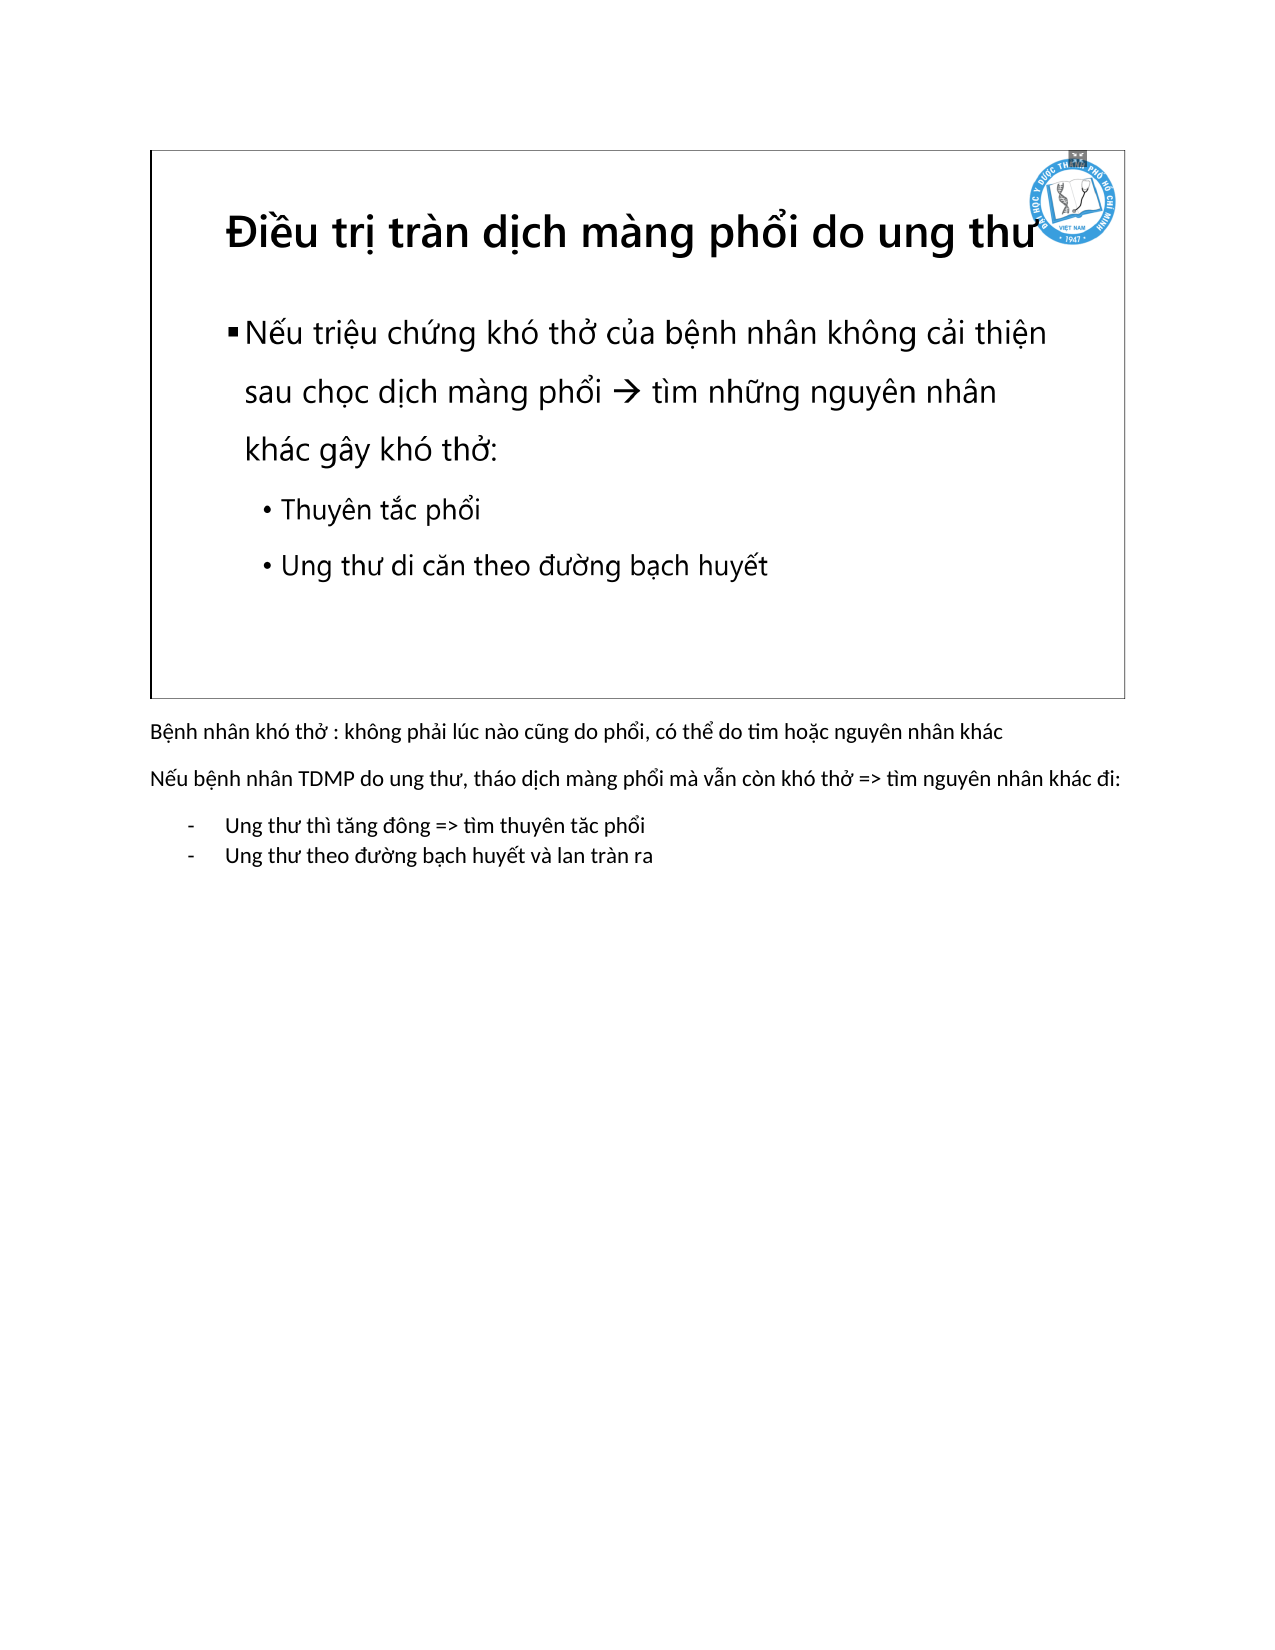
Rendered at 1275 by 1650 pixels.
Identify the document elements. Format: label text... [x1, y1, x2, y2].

list Ung thư theo đường bạch huyết và lan tràn ra [187, 841, 1125, 869]
list Ung thư thì tăng đông => tìm thuyên tăc phổi [187, 811, 1125, 839]
picture [150, 150, 1125, 699]
text Bệnh nhân khó thở : không phải lúc nào cũng do phổi, có thể do tim hoặc nguyên nhân khác [150, 717, 1125, 745]
text Nếu bệnh nhân TDMP do ung thư, tháo dịch màng phổi mà vẫn còn khó thở => tìm nguyên nhân khác đi: [150, 764, 1125, 792]
